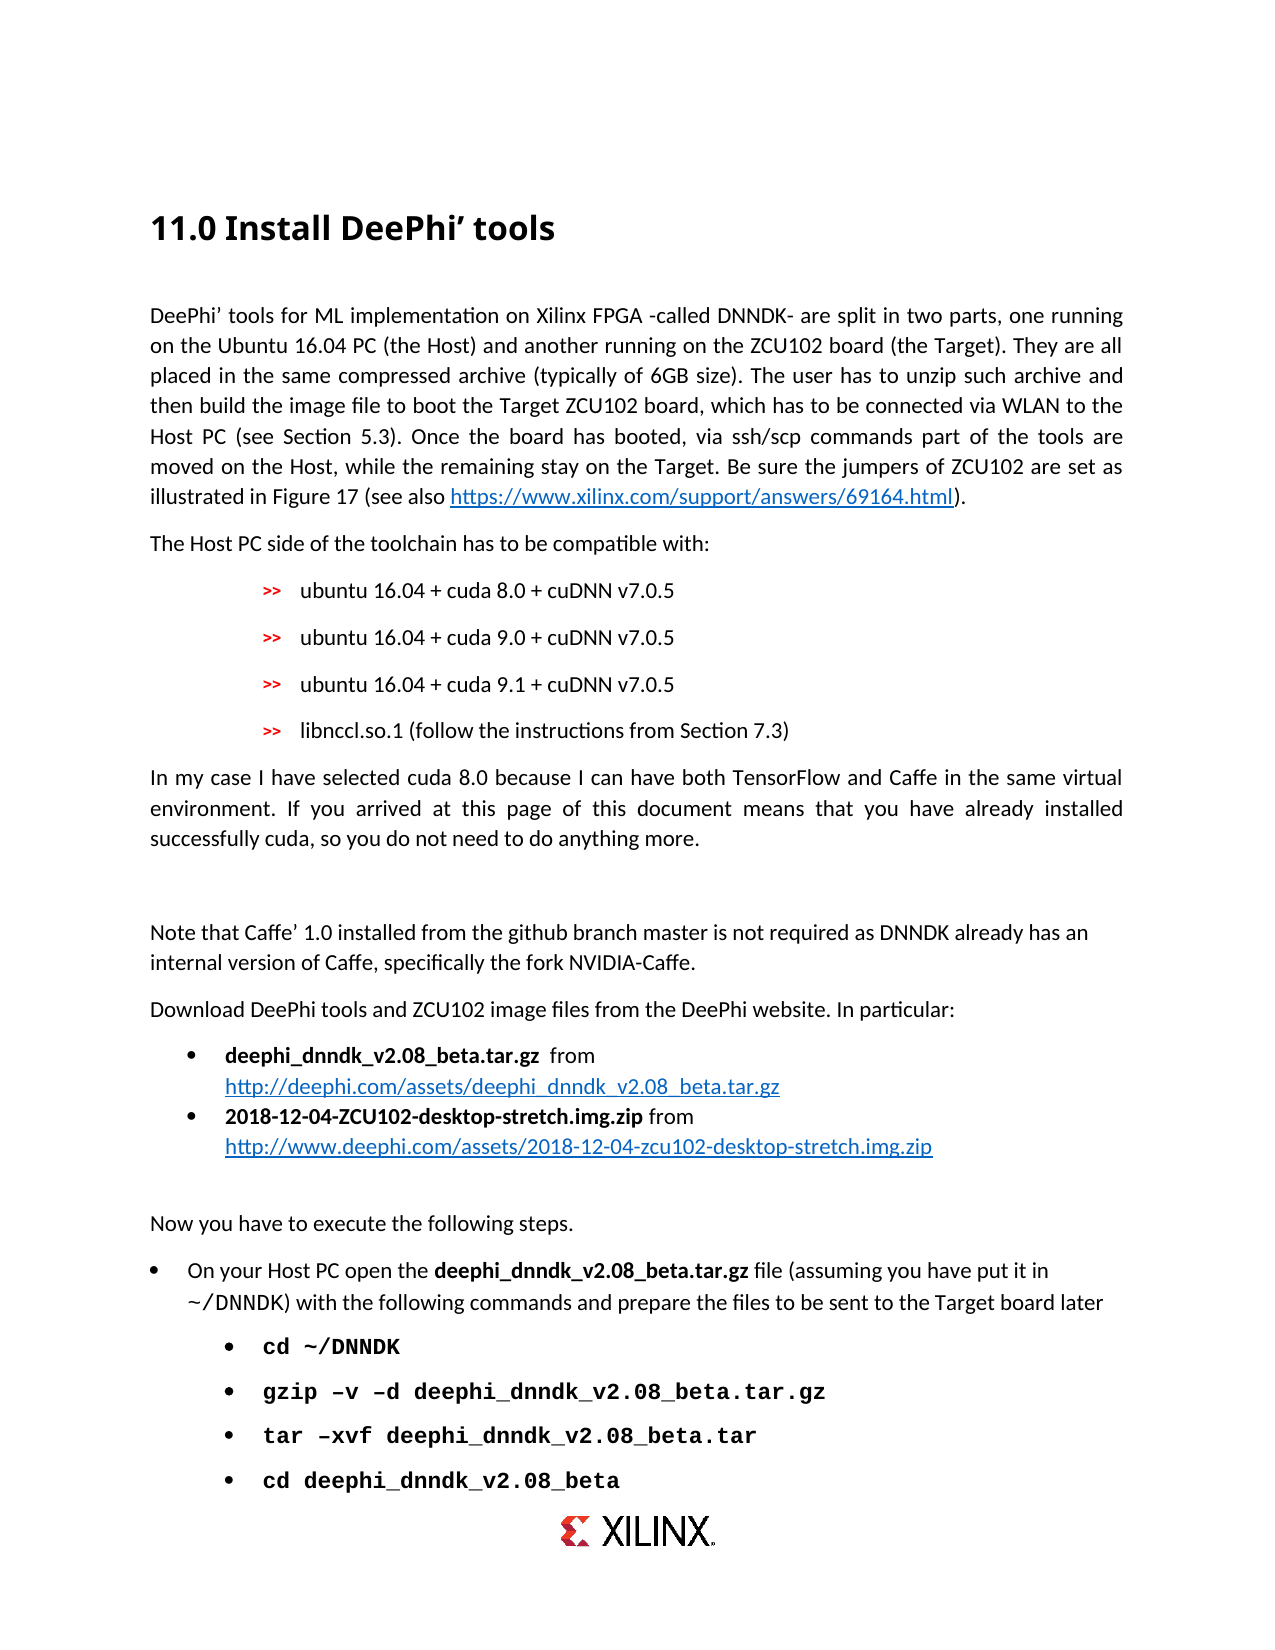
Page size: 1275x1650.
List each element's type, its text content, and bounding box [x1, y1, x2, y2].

list ubuntu 16.04 + cuda 9.1 + cuDNN v7.0.5 [262, 670, 1125, 698]
text Download DeePhi tools and ZCU102 image files from the DeePhi website. In particular: [150, 995, 1125, 1023]
text Note that Caffe’ 1.0 installed from the github branch master is not required as DNNDK already has an internal version of Caffe, specifically the fork NVIDIA-Caffe. [150, 918, 1125, 976]
list http://www.deephi.com/assets/2018-12-04-zcu102-desktop-stretch.img.zip [225, 1132, 1125, 1160]
picture [263, 581, 281, 599]
picture [263, 628, 281, 646]
list ubuntu 16.04 + cuda 8.0 + cuDNN v7.0.5 [262, 576, 1125, 604]
list tar –xvf deephi_dnndk_v2.08_beta.tar [225, 1425, 1125, 1451]
picture [559, 1515, 716, 1547]
list libnccl.so.1 (follow the instructions from Section 7.3) [262, 717, 1125, 745]
text DeePhi’ tools for ML implementation on Xilinx FPGA -called DNNDK- are split in two parts, one running on the Ubuntu 16.04 PC (the Host) and another running on the ZCU102 board (the Target). They are all placed in the same compressed archive (typically of 6GB size). The user has to unzip such archive and then build the image file to boot the Target ZCU102 board, which has to be connected via WLAN to the Host PC (see Section 5.3). Once the board has booted, via ssh/scp commands part of the tools are moved on the Host, while the remaining stay on the Target. Be sure the jumpers of ZCU102 are set as illustrated in Figure 18 (see also https://www.xilinx.com/support/answers/69164.html). [150, 301, 1125, 510]
list gzip –v –d deephi_dnndk_v2.08_beta.tar.gz [225, 1380, 1125, 1406]
list cd ~/DNNDK [225, 1336, 1125, 1362]
text The Host PC side of the toolchain has to be compatible with: [150, 529, 1125, 557]
text Now you have to execute the following steps. [150, 1209, 1125, 1237]
text In my case I have selected cuda 8.0 because I can have both TensorFlow and Caffe in the same virtual environment. If you arrived at this page of this document means that you have already installed successfully cuda, so you do not need to do anything more. [150, 763, 1125, 852]
list cd deephi_dnndk_v2.08_beta [225, 1469, 1125, 1495]
subtitle Install DeePhi’ tools [150, 205, 1125, 251]
list 2018-12-04-ZCU102-desktop-stretch.img.zip from [187, 1102, 1125, 1130]
picture [263, 675, 281, 692]
list ubuntu 16.04 + cuda 9.0 + cuDNN v7.0.5 [262, 623, 1125, 651]
list deephi_dnndk_v2.08_beta.tar.gz from http://deephi.com/assets/deephi_dnndk_v2.08_beta.tar.gz [187, 1042, 1125, 1100]
list On your Host PC open the deephi_dnndk_v2.08_beta.tar.gz file (assuming you have put it in ~/DNNDK) with the following commands and prepare the files to be sent to the Target board later [150, 1256, 1125, 1317]
picture [263, 722, 281, 739]
